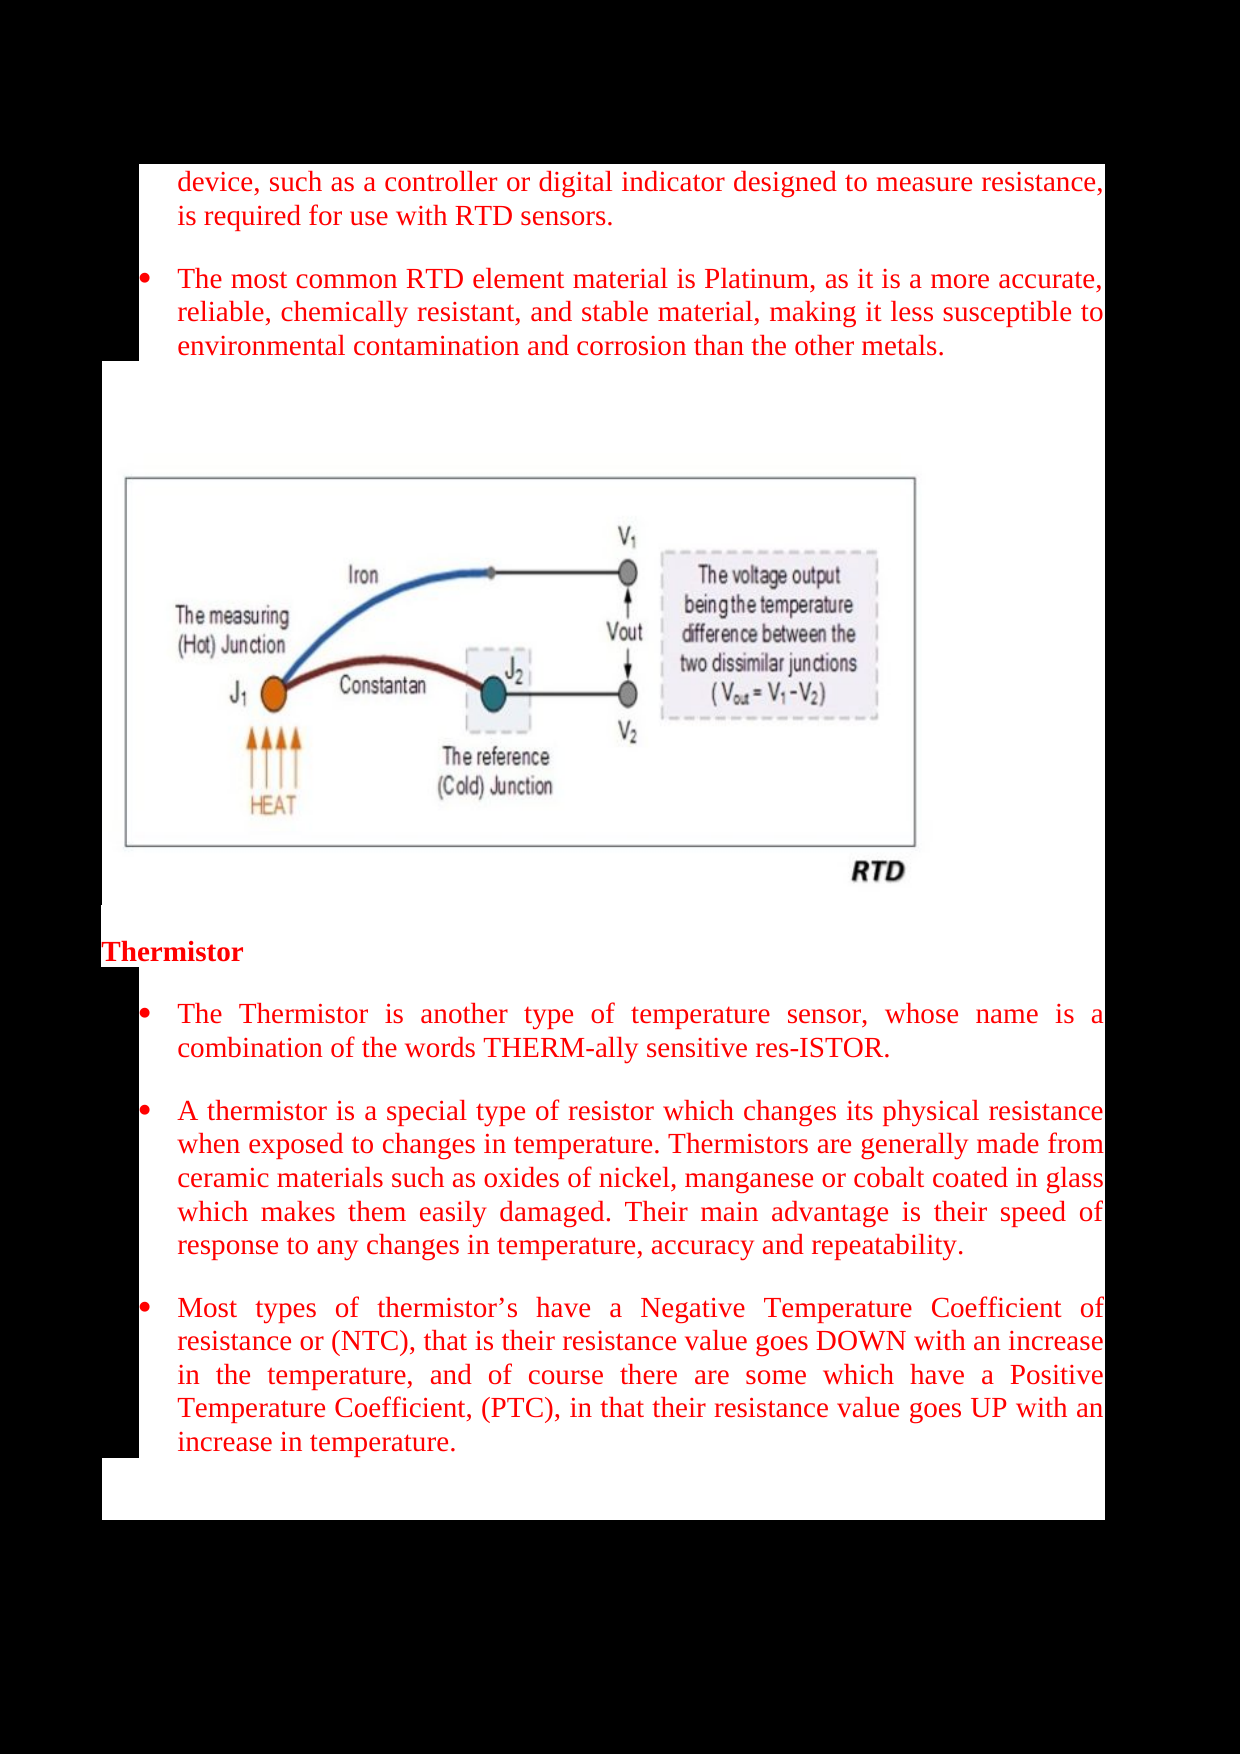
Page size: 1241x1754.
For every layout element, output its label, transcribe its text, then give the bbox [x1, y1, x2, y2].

list A thermistor is a special type of resistor which changes its physical resistance when exposed to changes in temperature. Thermistors are generally made from ceramic materials such as oxides of nickel, manganese or cobalt coated in glass which makes them easily damaged. Their main advantage is their speed of response to any changes in temperature, accuracy and repeatability. [139, 1093, 1105, 1261]
list Most types of thermistor’s have a Negative Temperature Coefficient of resistance or (NTC), that is their resistance value goes DOWN with an increase in the temperature, and of course there are some which have a Positive Temperature Coefficient, (PTC), in that their resistance value goes UP with an increase in temperature. [139, 1290, 1105, 1458]
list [139, 164, 1105, 232]
picture [102, 453, 948, 905]
list The most common RTD element material is Platinum, as it is a more accurate, reliable, chemically resistant, and stable material, making it less susceptible to environmental contamination and corrosion than the other metals. [139, 261, 1105, 362]
list The Thermistor is another type of temperature sensor, whose name is a combination of the words THERM-ally sensitive res-ISTOR. [139, 997, 1105, 1064]
subtitle Thermistor [101, 934, 1105, 967]
